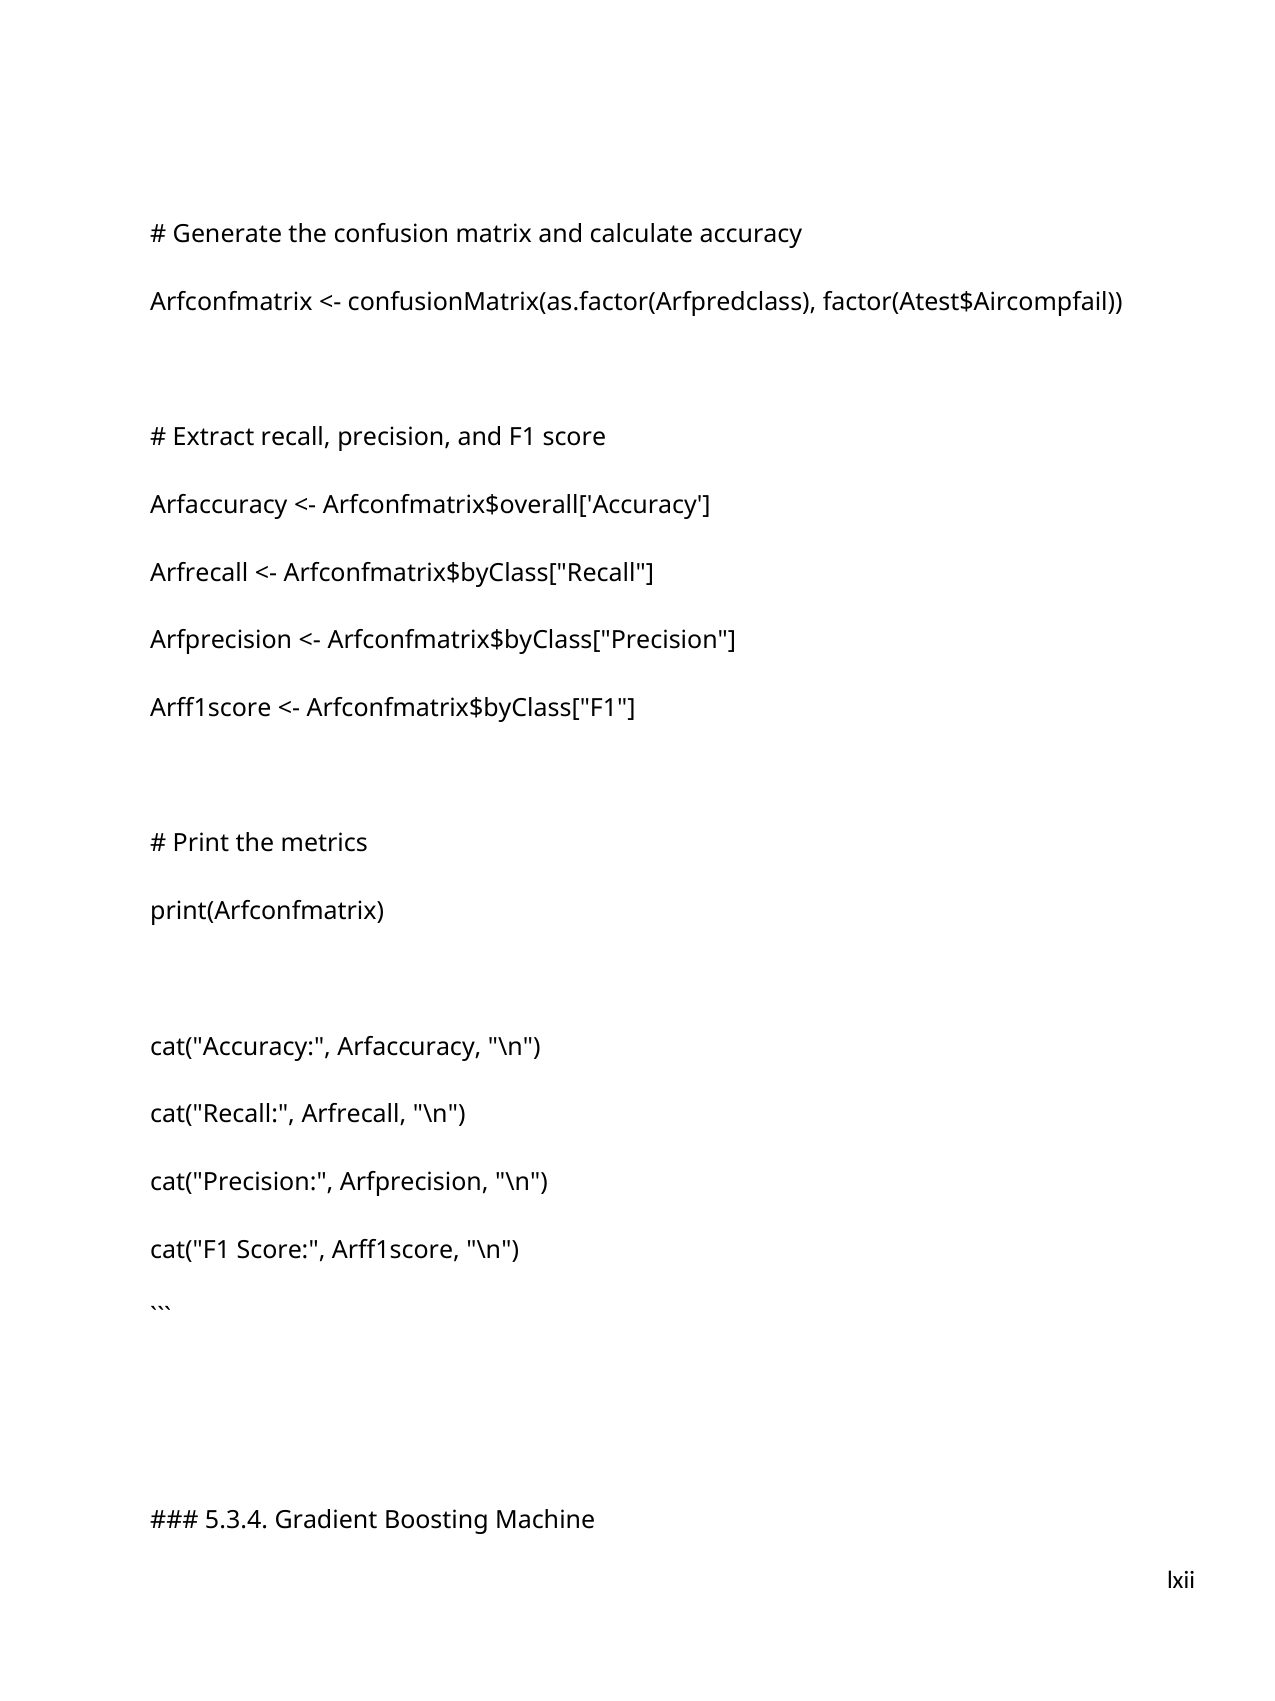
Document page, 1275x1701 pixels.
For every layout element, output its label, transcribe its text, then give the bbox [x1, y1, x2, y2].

text cat("Recall:", Arfrecall, "\n") [150, 1096, 1195, 1130]
text # Generate the confusion matrix and calculate accuracy [150, 216, 1195, 250]
text cat("Accuracy:", Arfaccuracy, "\n") [150, 1028, 1195, 1062]
text ``` [150, 1299, 1195, 1333]
text print(Arfconfmatrix) [150, 893, 1195, 927]
text cat("Precision:", Arfprecision, "\n") [150, 1163, 1195, 1198]
text # Print the metrics [150, 825, 1195, 859]
text # Extract recall, precision, and F1 score [150, 419, 1195, 453]
text Arfaccuracy <- Arfconfmatrix$overall['Accuracy'] [150, 486, 1195, 521]
text ### 5.3.4. Gradient Boosting Machine [150, 1502, 1195, 1536]
text Arfprecision <- Arfconfmatrix$byClass["Precision"] [150, 622, 1195, 656]
text cat("F1 Score:", Arff1score, "\n") [150, 1231, 1195, 1265]
text Arff1score <- Arfconfmatrix$byClass["F1"] [150, 689, 1195, 724]
text Arfconfmatrix <- confusionMatrix(as.factor(Arfpredclass), factor(Atest$Aircompfail)) [150, 283, 1195, 317]
text Arfrecall <- Arfconfmatrix$byClass["Recall"] [150, 554, 1195, 588]
